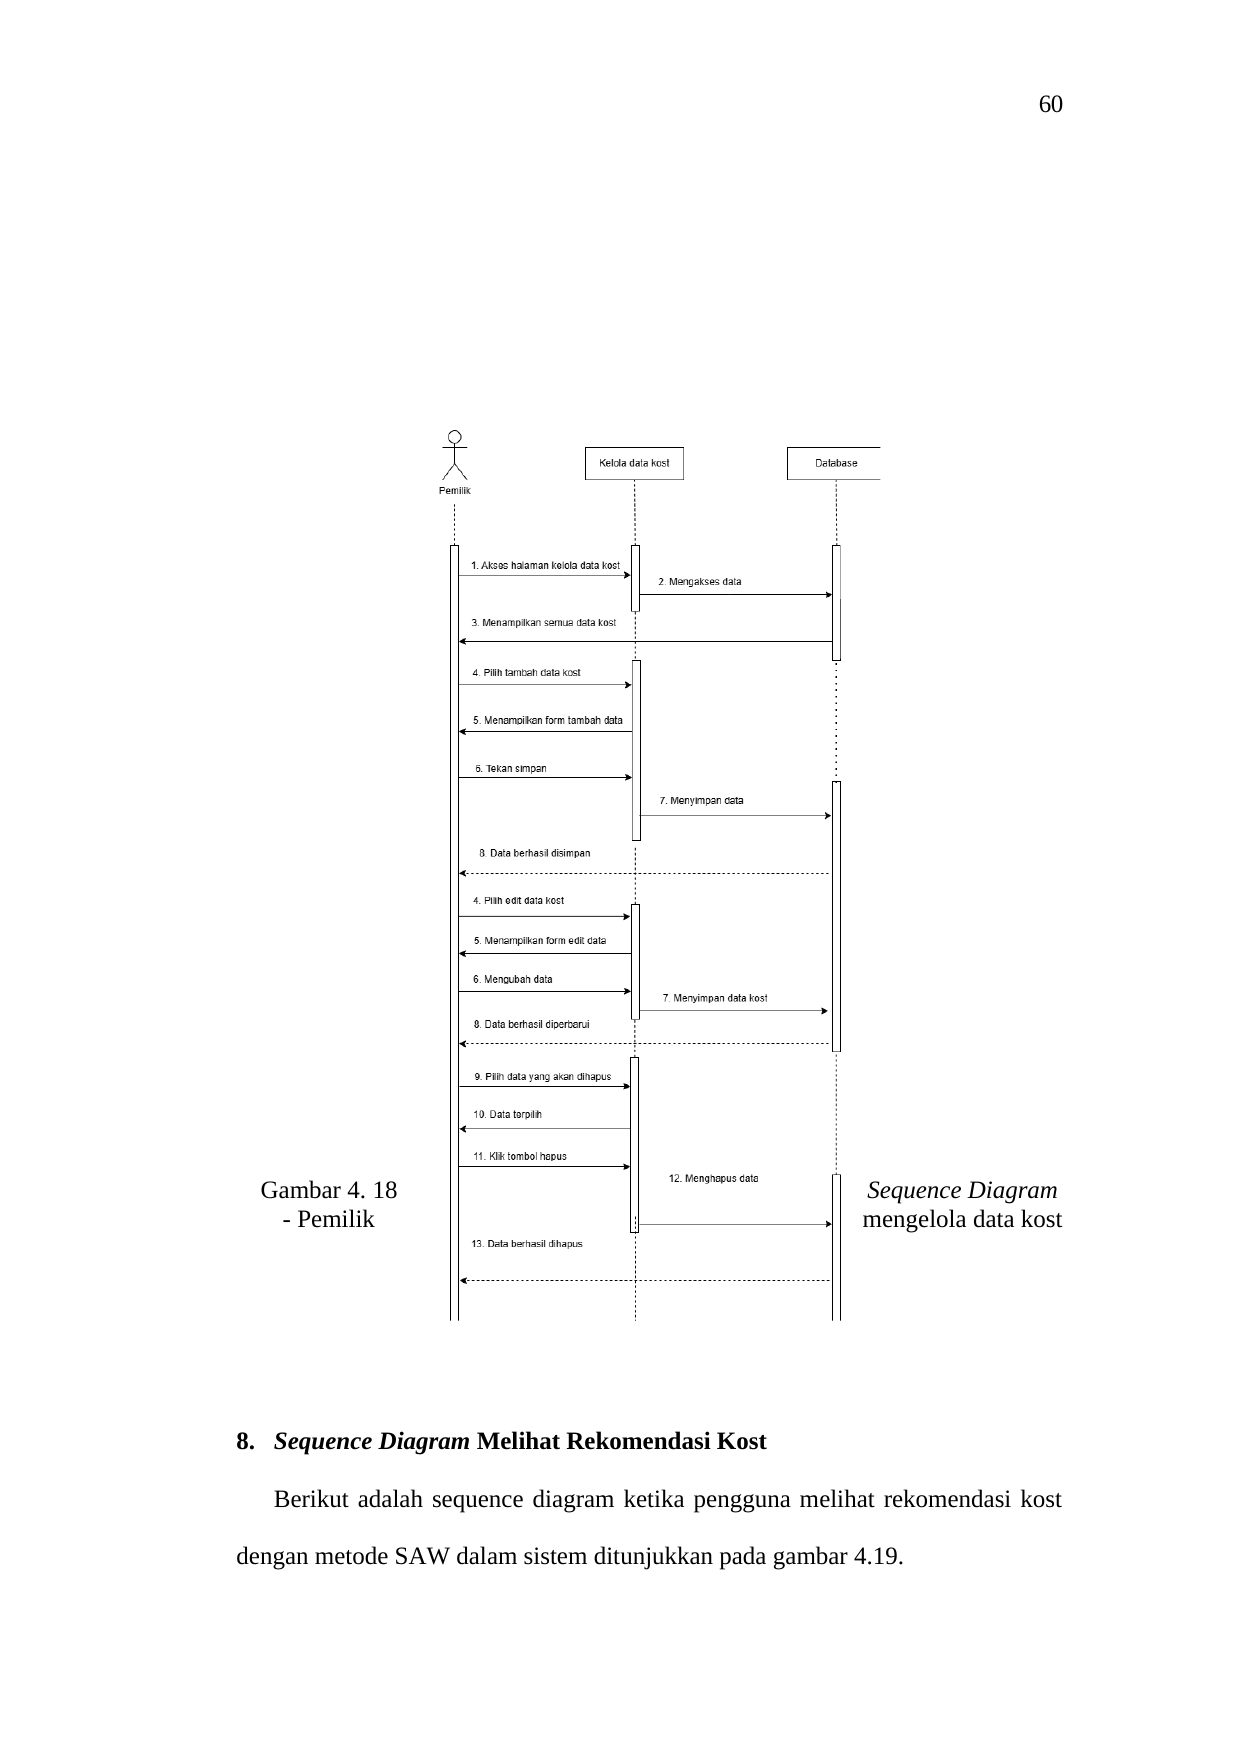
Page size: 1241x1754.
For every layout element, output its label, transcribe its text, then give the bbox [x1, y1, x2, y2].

list Sequence Diagram Melihat Rekomendasi Kost [236, 1426, 1063, 1455]
picture [433, 430, 881, 1321]
text Berikut adalah sequence diagram ketika pengguna melihat rekomendasi kost dengan metode SAW dalam sistem ditunjukkan pada gambar 4.19. [236, 1484, 1063, 1570]
text Gambar 4. 18 Sequence Diagram - Pemilik mengelola data kost [236, 1175, 440, 1233]
text Gambar 4. 18 Sequence Diagram - Pemilik mengelola data kost [843, 1175, 1063, 1233]
